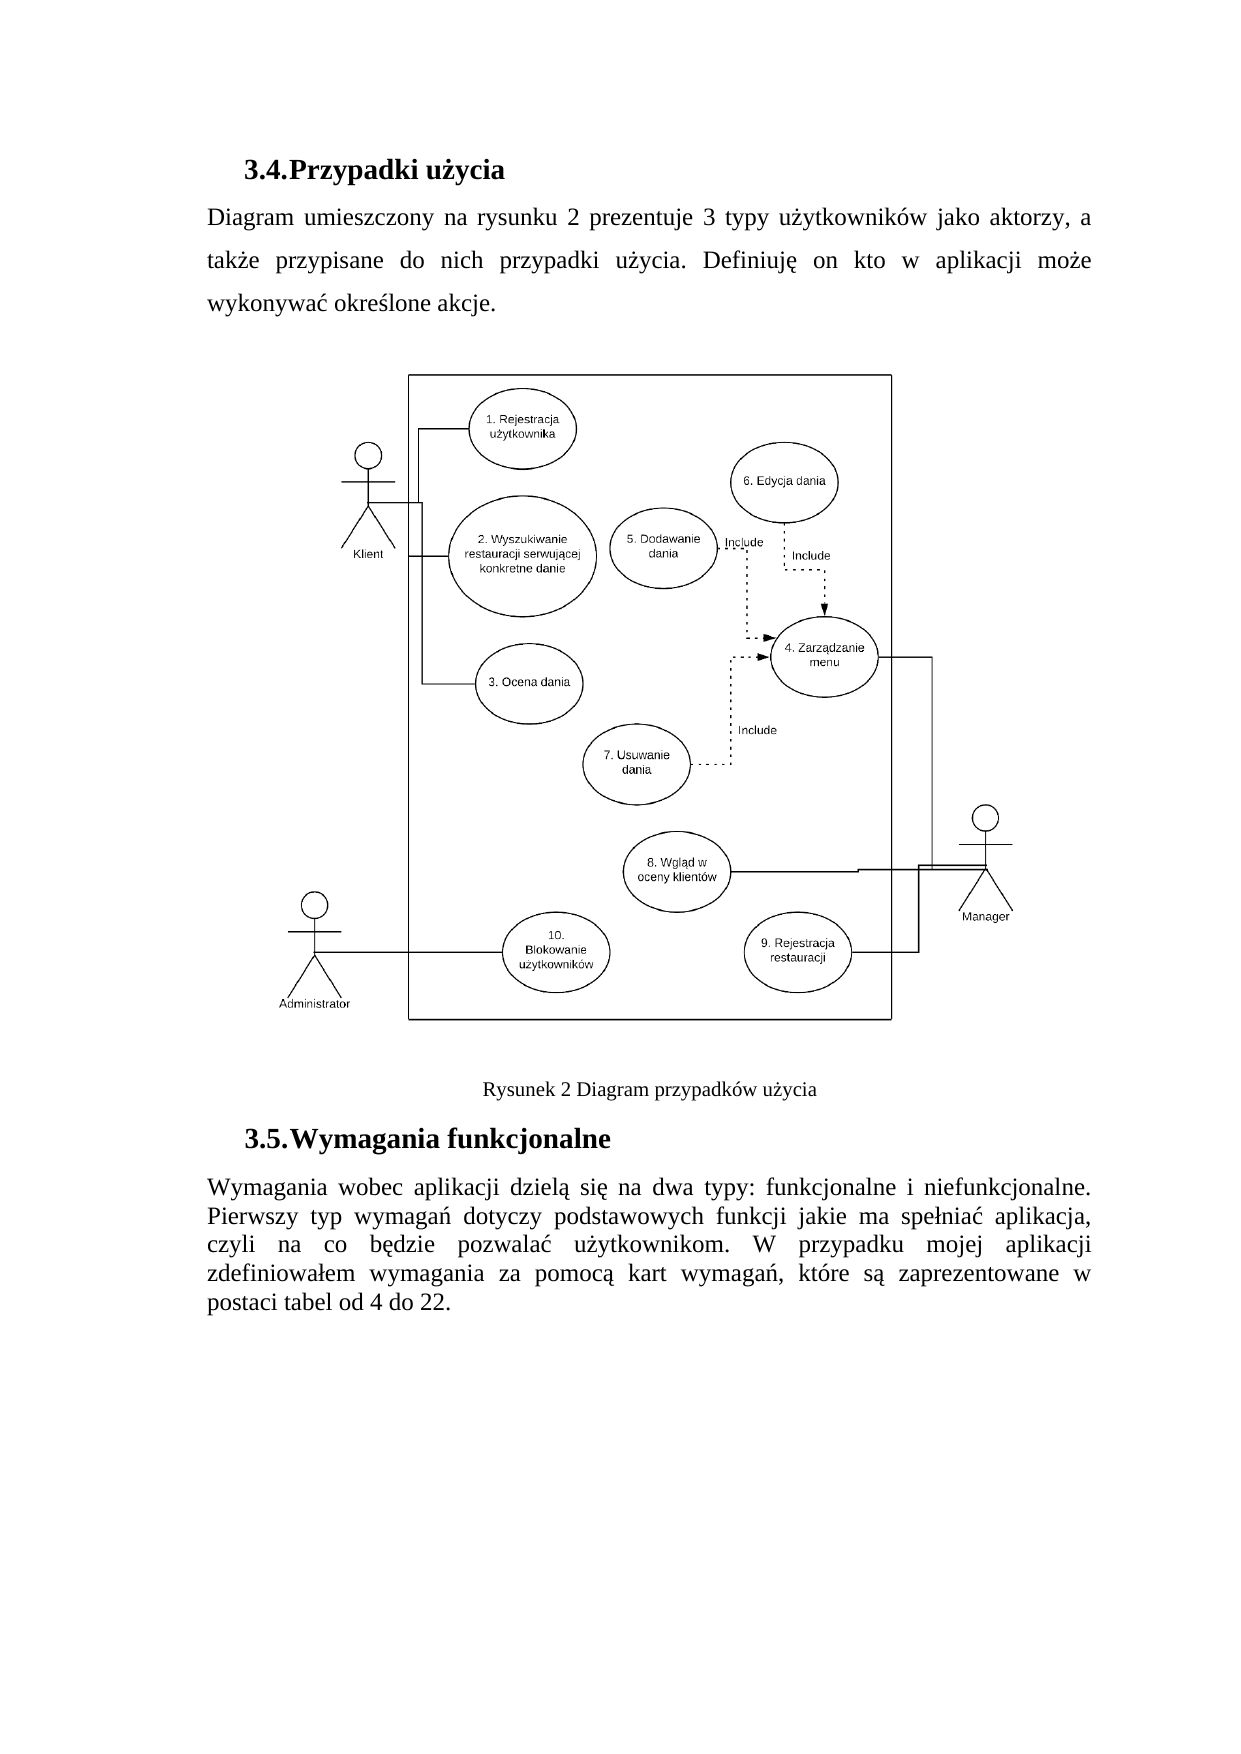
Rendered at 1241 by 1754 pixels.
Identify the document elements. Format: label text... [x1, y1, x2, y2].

text Rysunek 2 Diagram przypadków użycia [207, 1077, 1092, 1101]
subtitle Wymagania funkcjonalne [244, 1122, 1092, 1155]
text Wymagania wobec aplikacji dzielą się na dwa typy: funkcjonalne i niefunkcjonalne. Pierwszy typ wymagań dotyczy podstawowych funkcji jakie ma spełniać aplikacja, czyli na co będzie pozwalać użytkownikom. W przypadku mojej aplikacji zdefiniowałem wymagania za pomocą kart wymagań, które są zaprezentowane w postaci tabel od 4 do 22. [207, 1172, 1092, 1316]
text Diagram umieszczony na rysunku 2 prezentuje 3 typy użytkowników jako aktorzy, a także przypisane do nich przypadki użycia. Definiuję on kto w aplikacji może wykonywać określone akcje. [207, 202, 1092, 317]
picture [207, 348, 1093, 1046]
subtitle Przypadki użycia [244, 152, 1092, 185]
